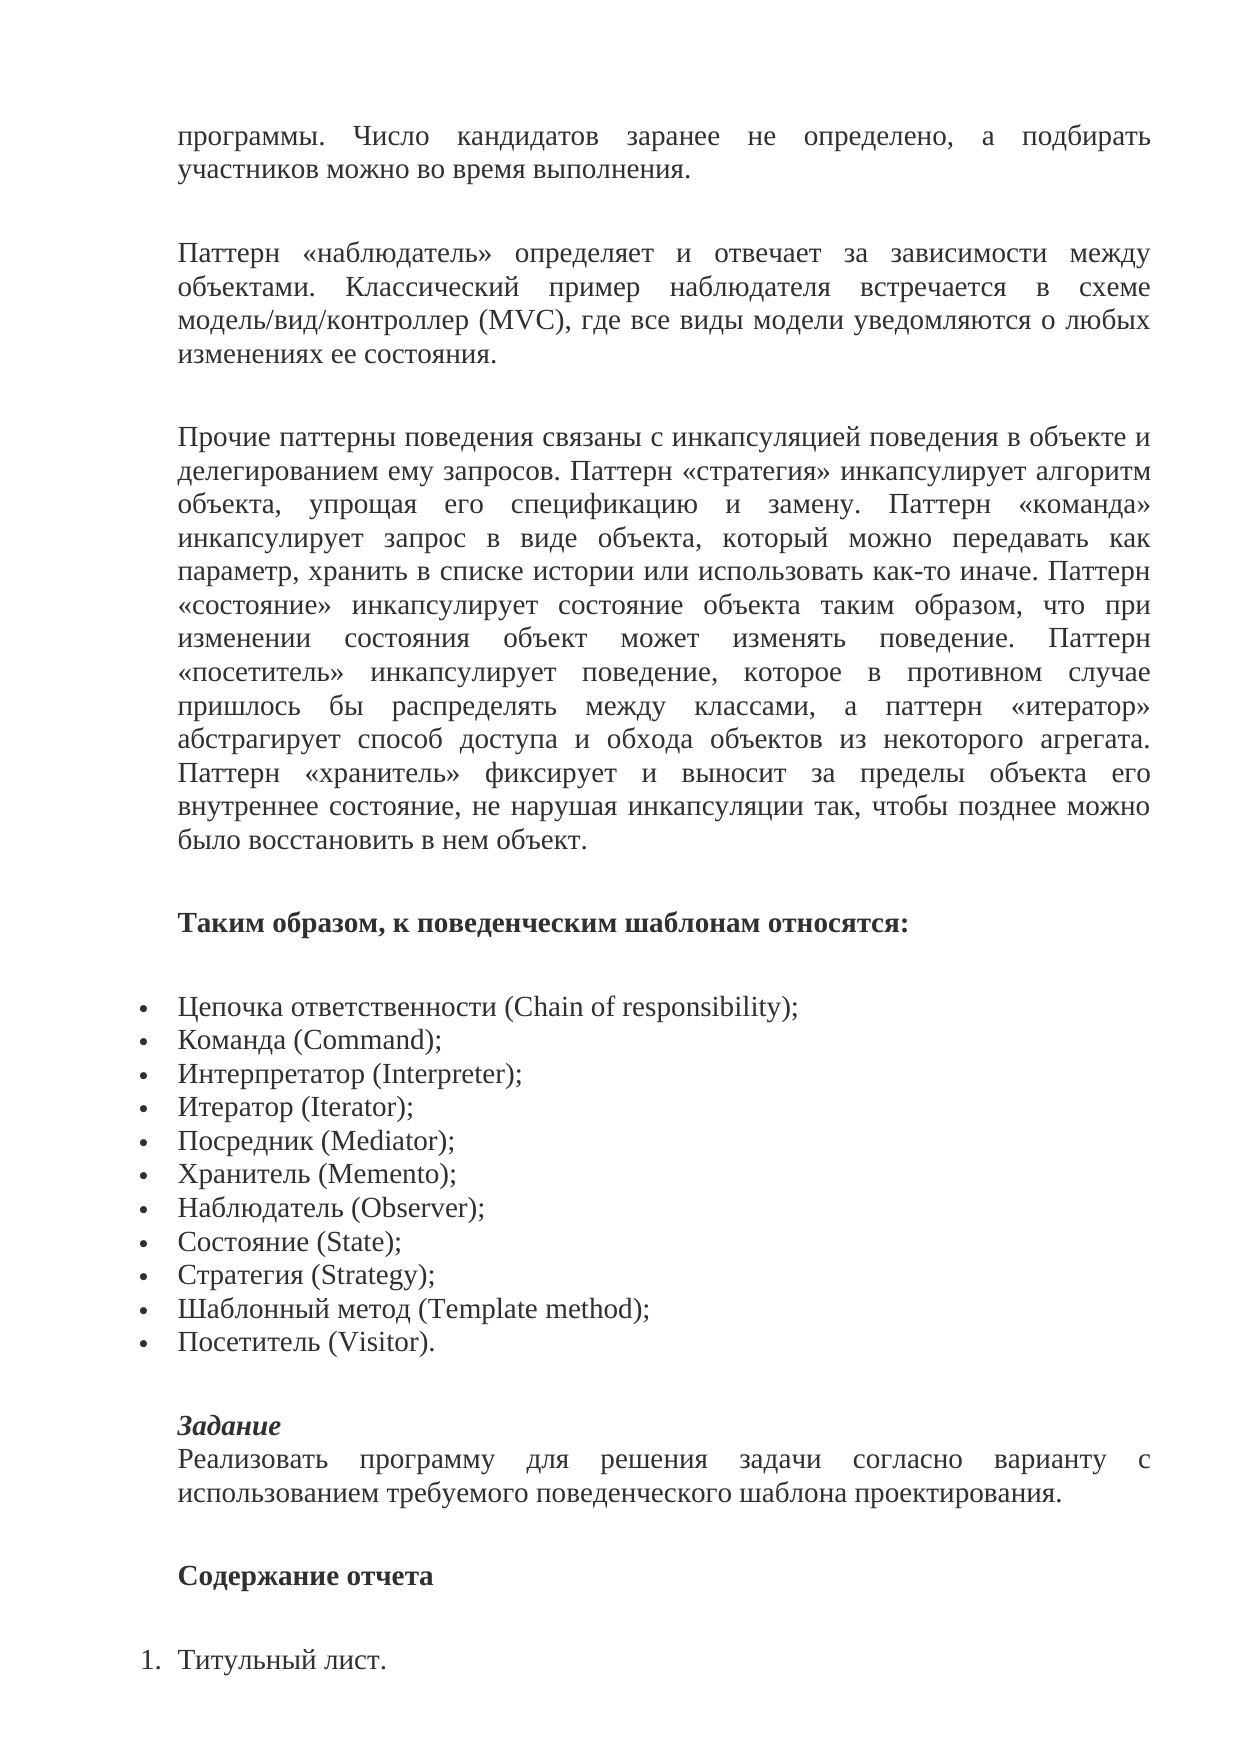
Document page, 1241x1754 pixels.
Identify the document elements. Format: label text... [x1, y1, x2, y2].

list Команда (Command); [140, 1022, 1152, 1056]
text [177, 118, 1152, 185]
list Шаблонный метод (Template method); [140, 1291, 1152, 1324]
list Интерпретатор (Interpreter); [140, 1056, 1152, 1089]
list Состояние (State); [140, 1224, 1152, 1257]
list Стратегия (Strategy); [140, 1257, 1152, 1291]
text Прочие паттерны поведения связаны с инкапсуляцией поведения в объекте и делегированием ему запросов. Паттерн «стратегия» инкапсулирует алгоритм объекта, упрощая его спецификацию и замену. Паттерн «команда» инкапсулирует запрос в виде объекта, который можно передавать как параметр, хранить в списке истории или использовать как-то иначе. Паттерн «состояние» инкапсулирует состояние объекта таким образом, что при изменении состояния объект может изменять поведение. Паттерн «посетитель» инкапсулирует поведение, которое в противном случае пришлось бы распределять между классами, а паттерн «итератор» абстрагирует способ доступа и обхода объектов из некоторого агрегата. Паттерн «хранитель» фиксирует и выносит за пределы объекта его внутреннее состояние, не нарушая инкапсуляции так, чтобы позднее можно было восстановить в нем объект. [177, 419, 1152, 855]
list Посредник (Mediator); [140, 1123, 1152, 1157]
text Содержание отчета [177, 1558, 1152, 1592]
list Посетитель (Visitor). [140, 1324, 1152, 1358]
list Наблюдатель (Observer); [140, 1190, 1152, 1224]
list Итератор (Iterator); [140, 1089, 1152, 1123]
list Хранитель (Memento); [140, 1157, 1152, 1190]
text Таким образом, к поведенческим шаблонам относятся: [177, 905, 1152, 939]
text Задание Реализовать программу для решения задачи согласно варианту с использованием требуемого поведенческого шаблона проектирования. [177, 1408, 1152, 1508]
list Цепочка ответственности (Chain of responsibility); [140, 989, 1152, 1022]
list Титульный лист. [140, 1642, 1152, 1676]
text Паттерн «наблюдатель» определяет и отвечает за зависимости между объектами. Классический пример наблюдателя встречается в схеме модель/вид/контроллер (MVC), где все виды модели уведомляются о любых изменениях ее состояния. [177, 235, 1152, 369]
